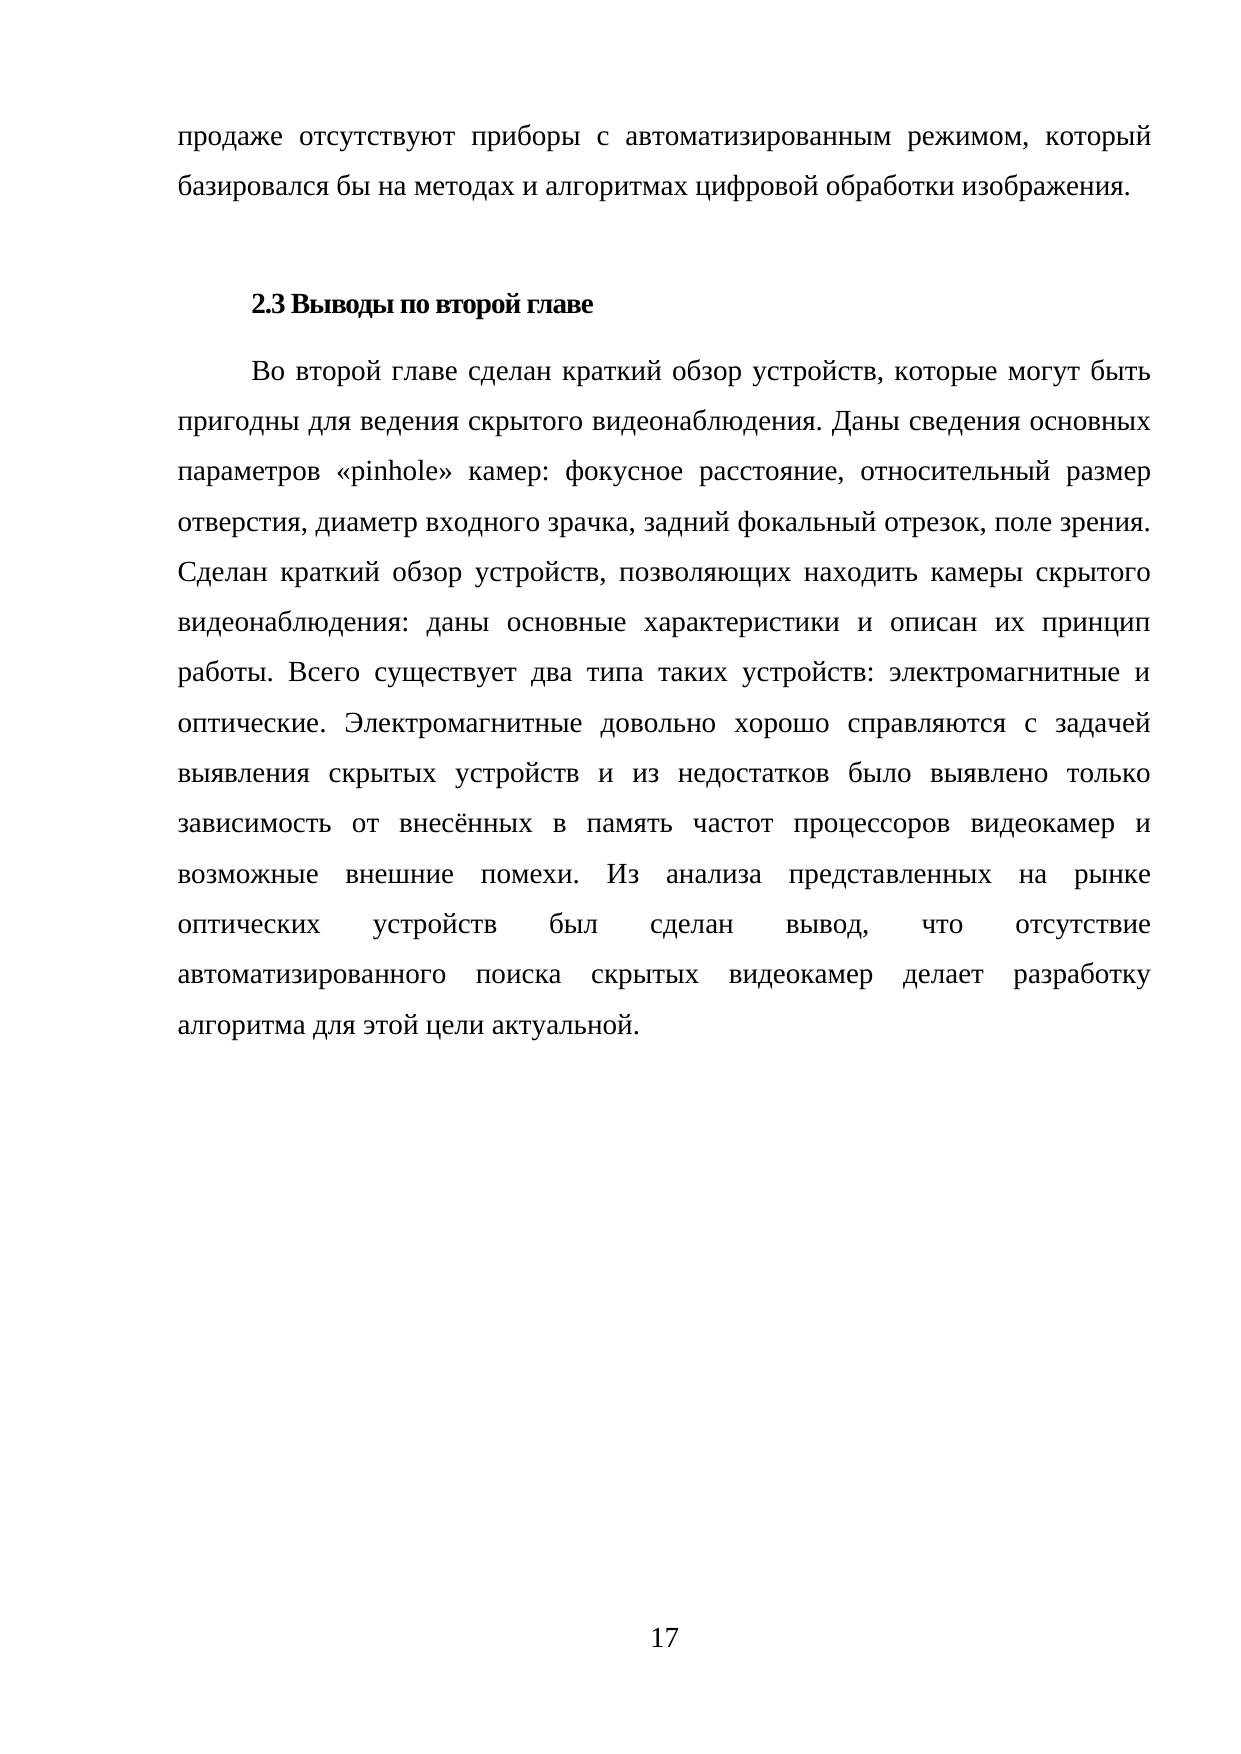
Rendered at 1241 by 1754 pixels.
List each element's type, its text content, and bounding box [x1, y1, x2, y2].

title 2.3 Выводы по второй главе [177, 286, 1152, 319]
text Во второй главе сделан краткий обзор устройств, которые могут быть пригодны для ведения скрытого видеонаблюдения. Даны сведения основных параметров «pinhole» камер: фокусное расстояние, относительный размер отверстия, диаметр входного зрачка, задний фокальный отрезок, поле зрения. Сделан краткий обзор устройств, позволяющих находить камеры скрытого видеонаблюдения: даны основные характеристики и описан их принцип работы. Всего существует два типа таких устройств: электромагнитные и оптические. Электромагнитные довольно хорошо справляются с задачей выявления скрытых устройств и из недостатков было выявлено только зависимость от внесённых в память частот процессоров видеокамер и возможные внешние помехи. Из анализа представленных на рынке оптических устройств был сделан вывод, что отсутствие автоматизированного поиска скрытых видеокамер делает разработку алгоритма для этой цели актуальной. [177, 353, 1152, 1040]
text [177, 118, 1152, 202]
